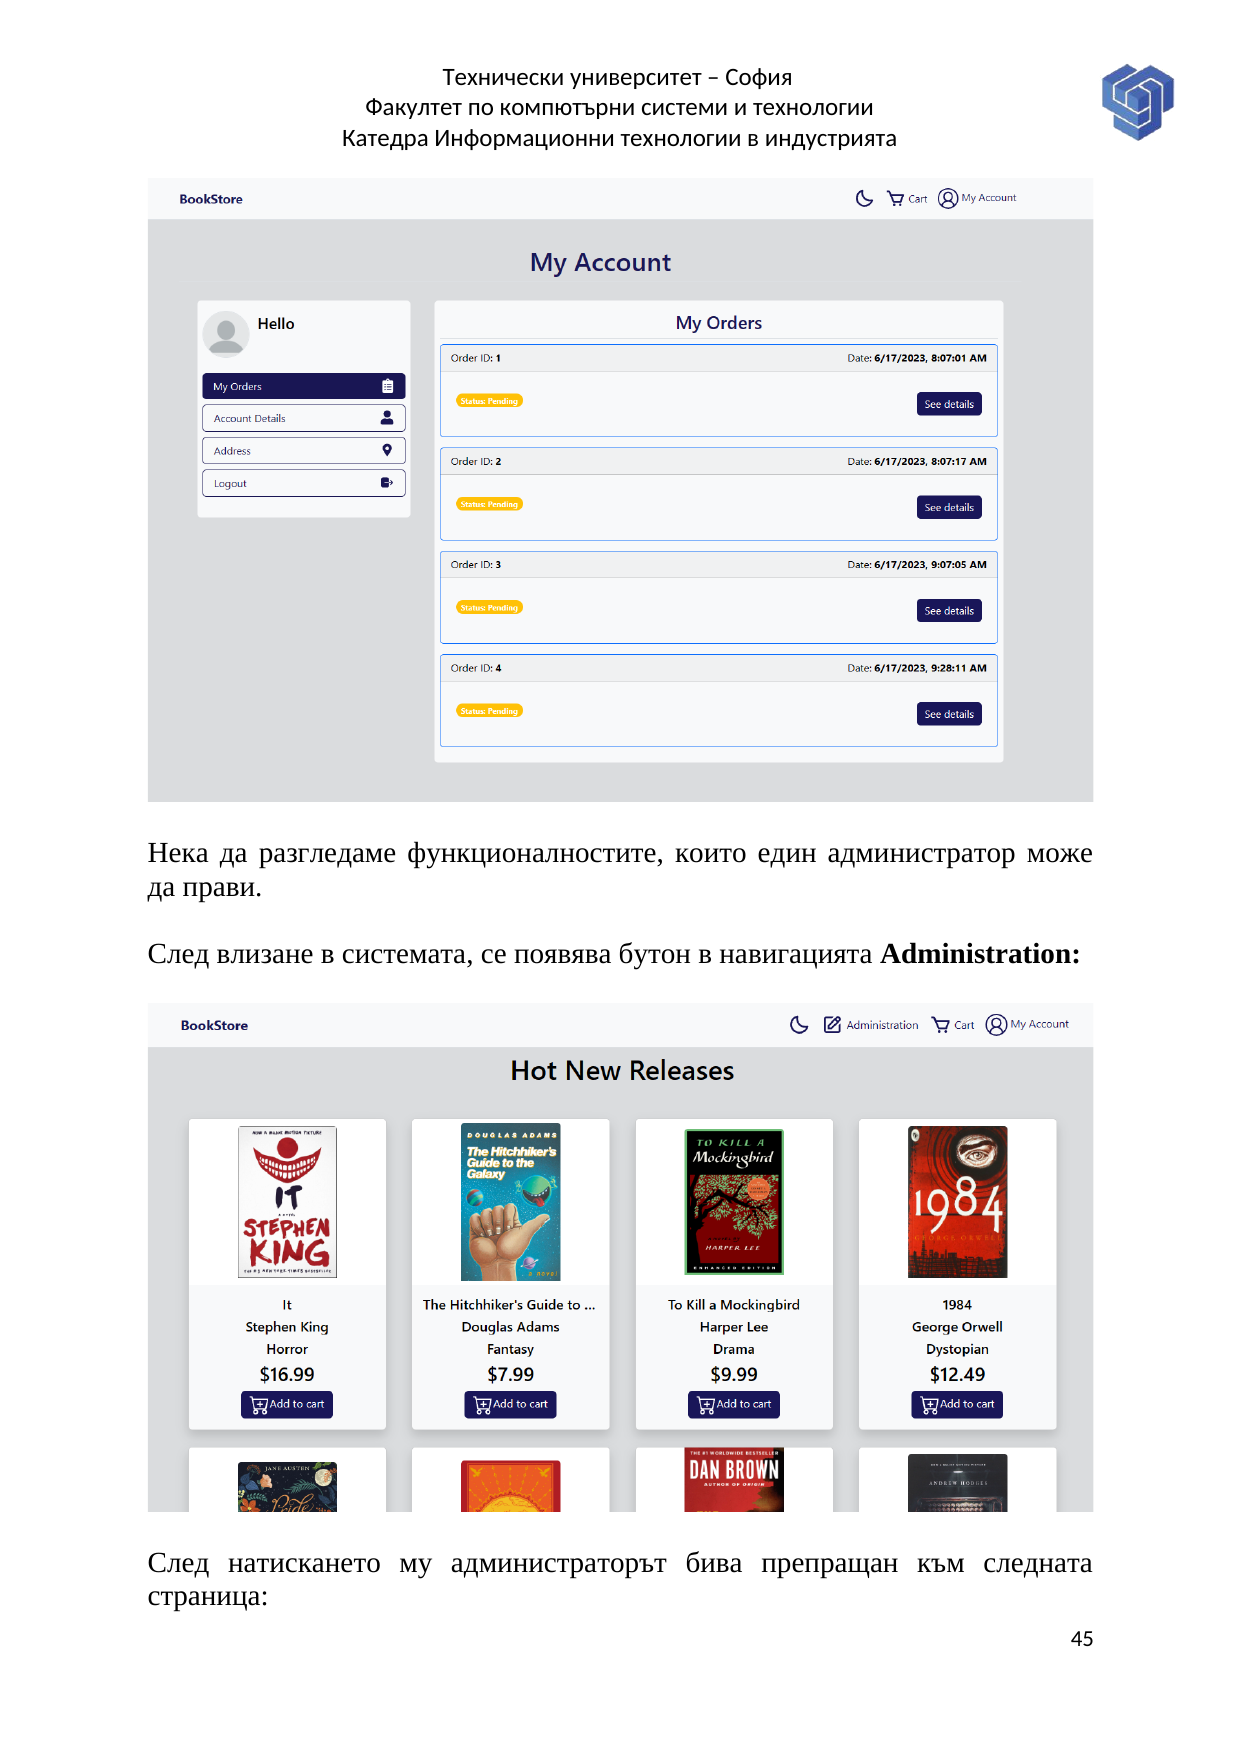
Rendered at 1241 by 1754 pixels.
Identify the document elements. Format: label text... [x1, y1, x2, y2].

text След натискането му администраторът бива препращан към следната страница: [147, 1545, 1094, 1612]
text Нека да разгледаме функционалностите, които един администратор може да прави. [147, 836, 1094, 903]
text След влизане в системата, се появява бутон в навигацията Administration: [147, 936, 1094, 970]
picture [1092, 56, 1184, 148]
picture [147, 178, 1094, 802]
picture [147, 1003, 1094, 1512]
